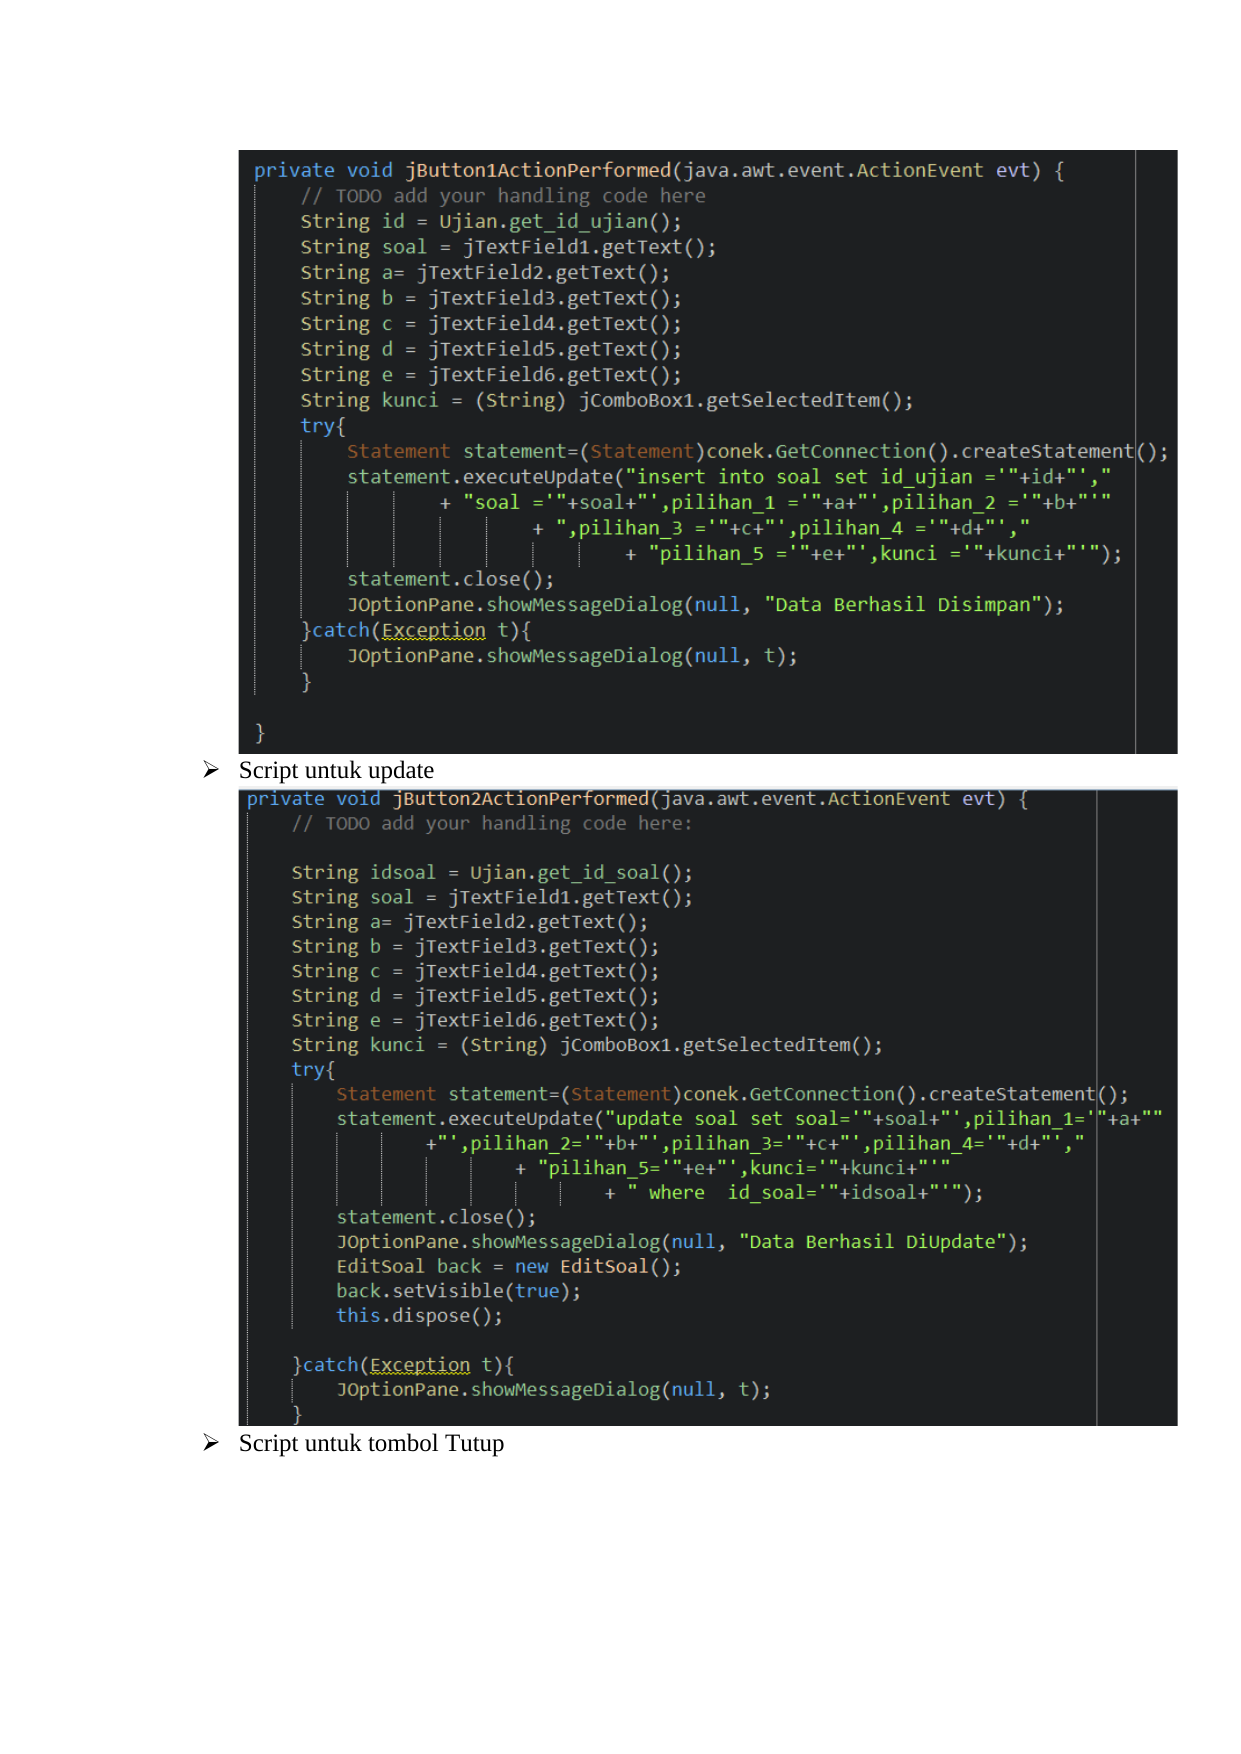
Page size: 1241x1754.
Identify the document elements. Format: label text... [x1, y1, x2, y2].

picture [238, 150, 1178, 754]
list Script untuk update [201, 756, 1090, 784]
picture [238, 786, 1178, 1426]
list Script untuk tombol Tutup [201, 1428, 1090, 1457]
